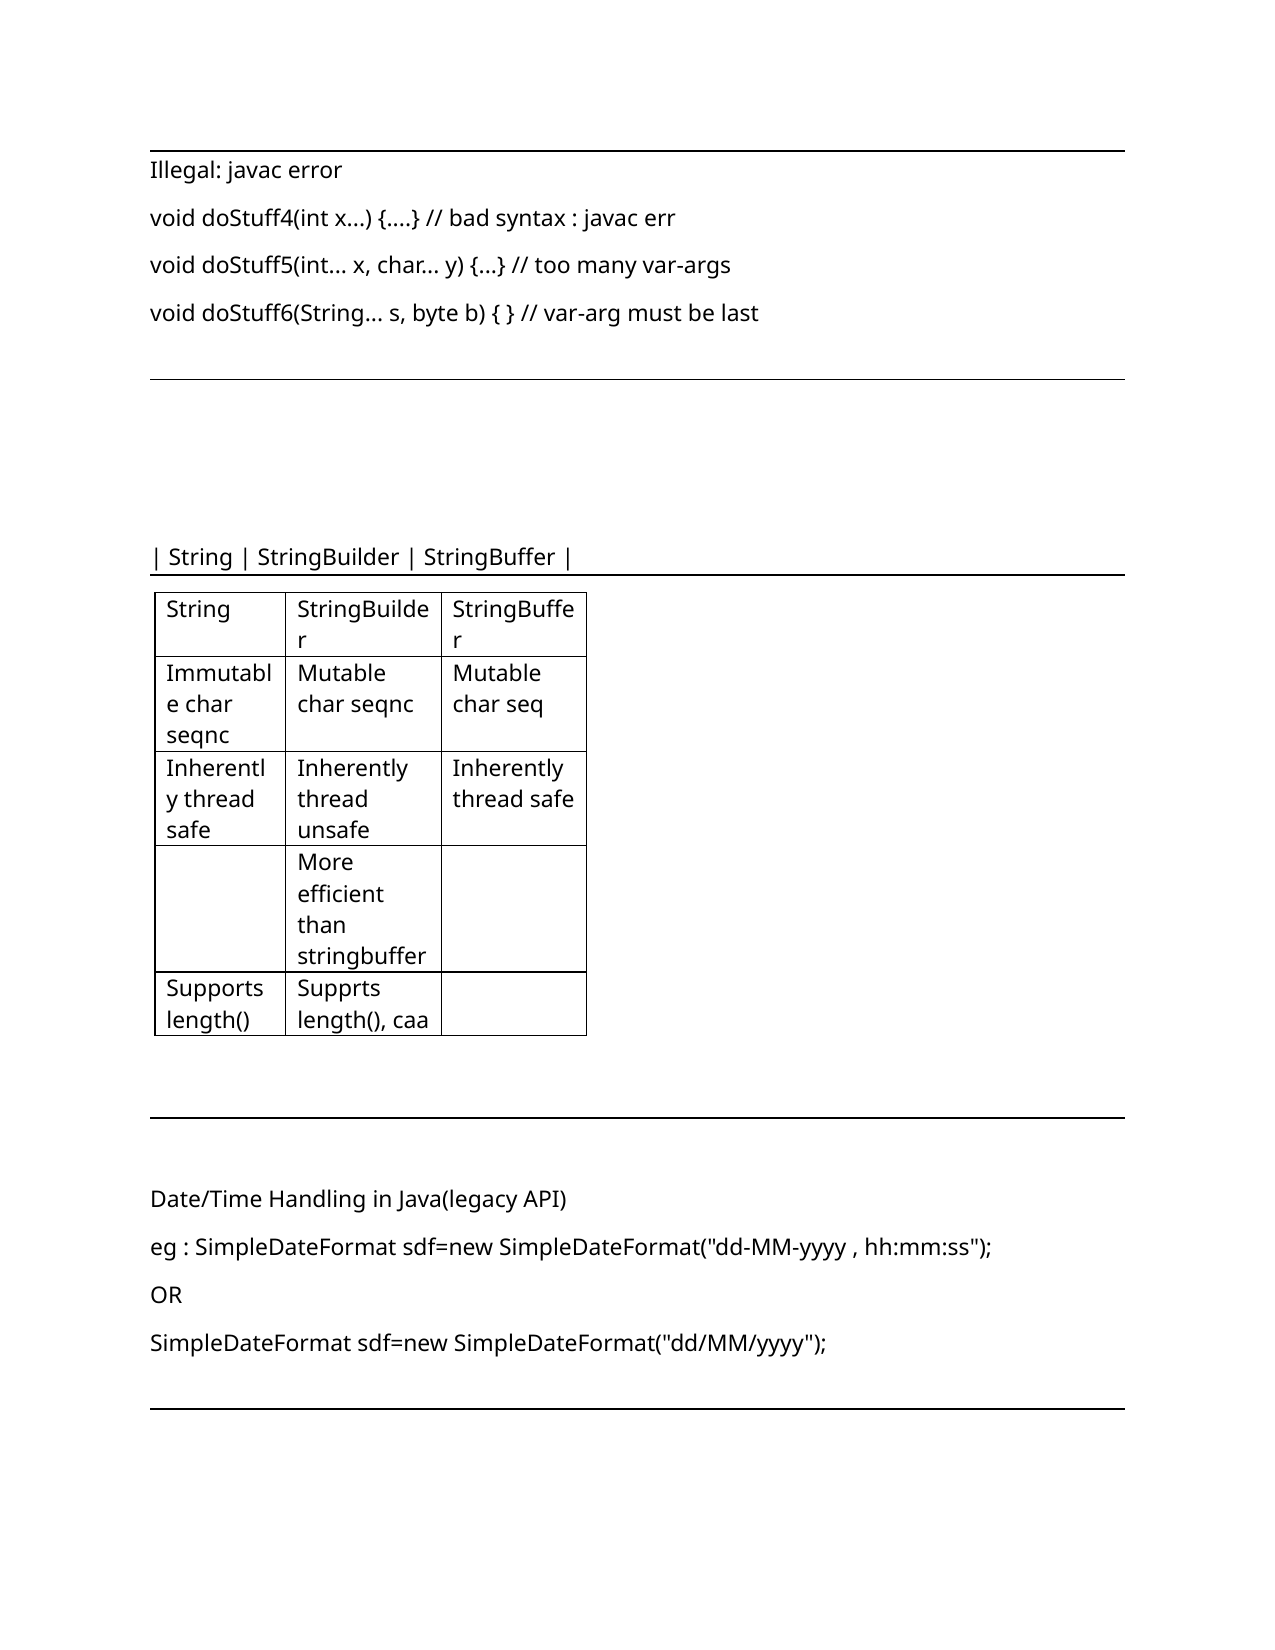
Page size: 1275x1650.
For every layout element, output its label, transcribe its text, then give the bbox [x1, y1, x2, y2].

table_cell [442, 973, 586, 1035]
text void doStuff4(int x...) {....} // bad syntax : javac err [150, 198, 1125, 233]
text Illegal: javac error [150, 152, 1125, 185]
table_cell Inherently thread safe [156, 752, 285, 845]
table_cell Inherently thread safe [442, 752, 586, 845]
table_cell Supports length() [156, 973, 285, 1035]
table_header StringBuffer [442, 593, 586, 656]
table_cell Mutable char seq [442, 657, 586, 751]
table_cell Immutable char seqnc [156, 657, 285, 751]
table_cell More efficient than stringbuffer [286, 846, 441, 971]
table_cell [442, 846, 586, 971]
table_cell Inherently thread unsafe [286, 752, 441, 845]
table_cell Mutable char seqnc [286, 657, 441, 751]
text | String | StringBuilder | StringBuffer | [150, 541, 1125, 574]
text Date/Time Handling in Java(legacy API) [150, 1183, 1125, 1214]
table_header String [156, 593, 285, 656]
text void doStuff5(int... x, char... y) {...} // too many var-args [150, 246, 1125, 281]
text eg : SimpleDateFormat sdf=new SimpleDateFormat("dd-MM-yyyy , hh:mm:ss"); [150, 1231, 1125, 1262]
table_cell Supprts length(), caa [286, 973, 441, 1035]
table_header StringBuilder [286, 593, 441, 656]
text OR [150, 1279, 1125, 1310]
table_cell [156, 846, 285, 971]
text SimpleDateFormat sdf=new SimpleDateFormat("dd/MM/yyyy"); [150, 1327, 1125, 1358]
text void doStuff6(String... s, byte b) { } // var-arg must be last [150, 294, 1125, 329]
